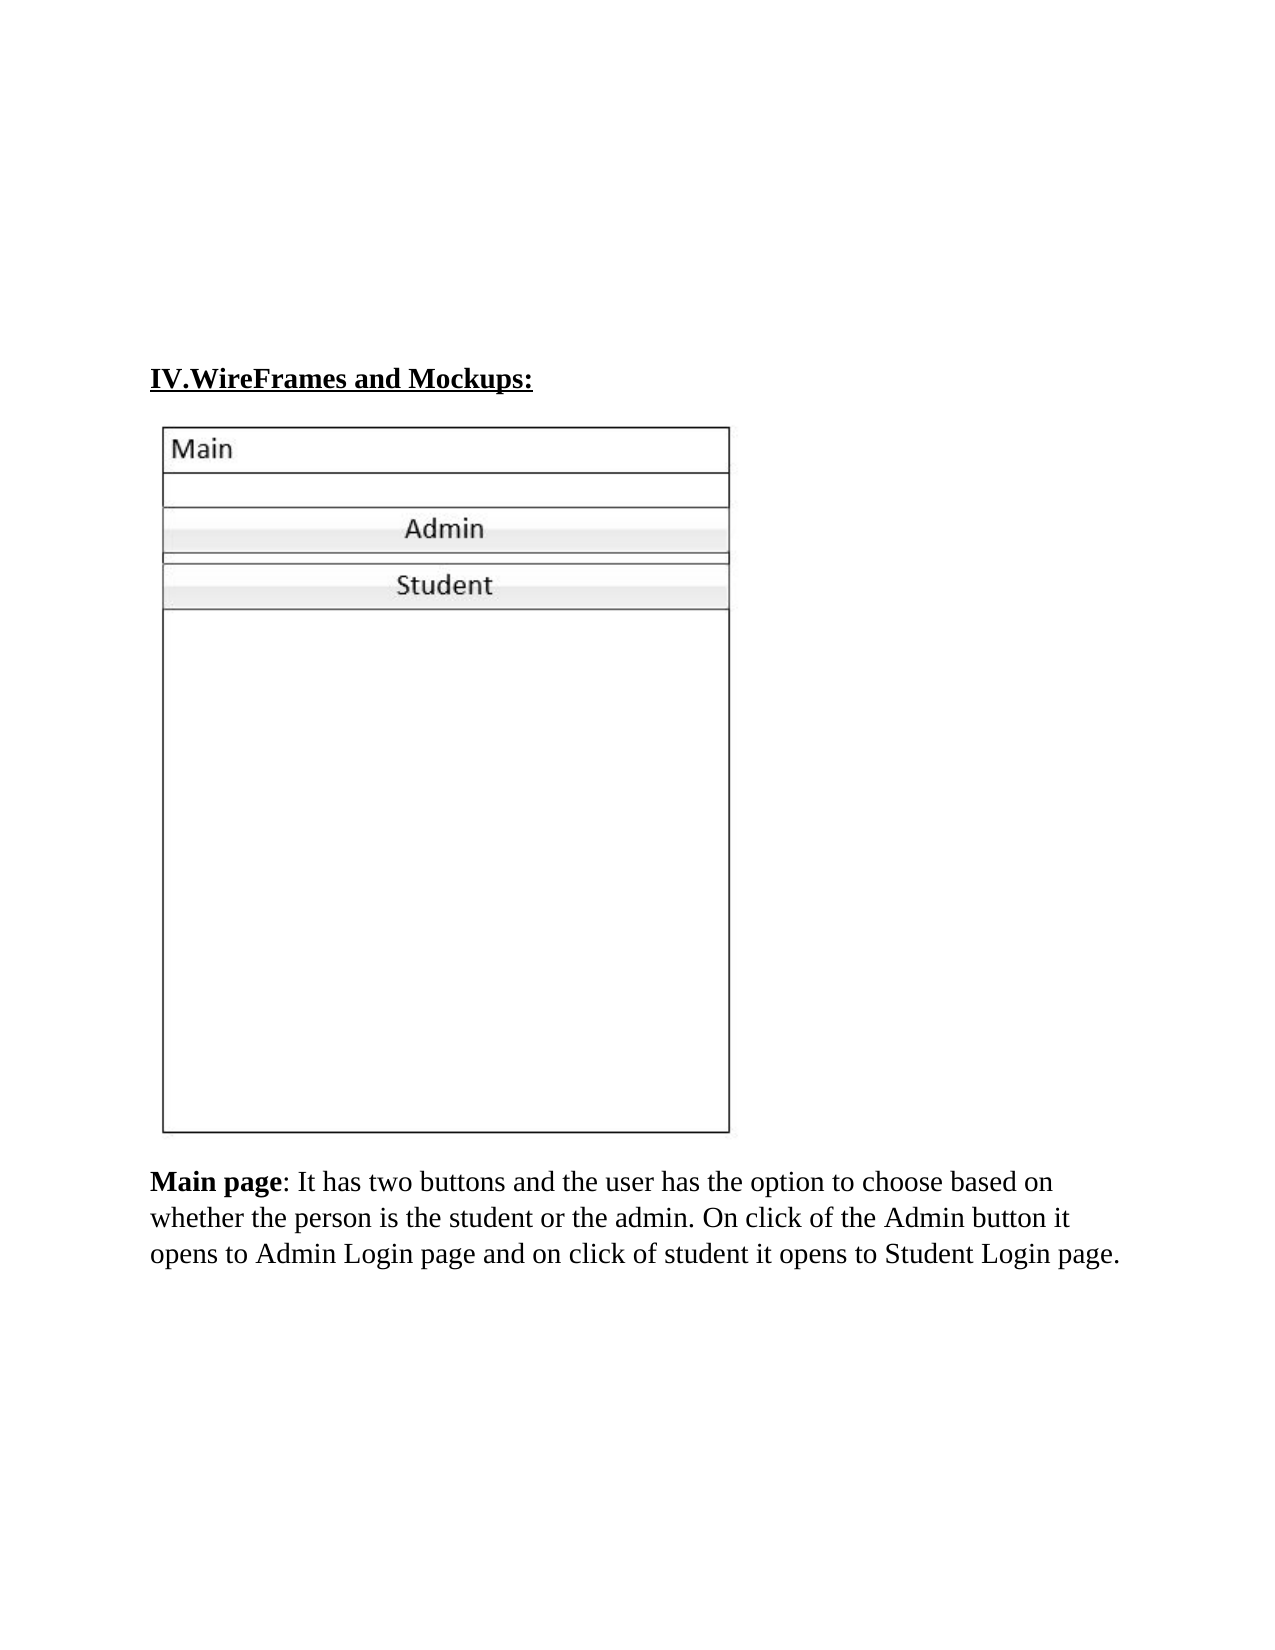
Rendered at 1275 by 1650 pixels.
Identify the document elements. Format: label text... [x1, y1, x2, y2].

text Main page: It has two buttons and the user has the option to choose based on whether the person is the student or the admin. On click of the Admin button it opens to Admin Login page and on click of student it opens to Student Login page. [150, 1164, 1125, 1270]
picture [150, 413, 749, 1146]
text IV.WireFrames and Mockups: [150, 361, 1125, 395]
